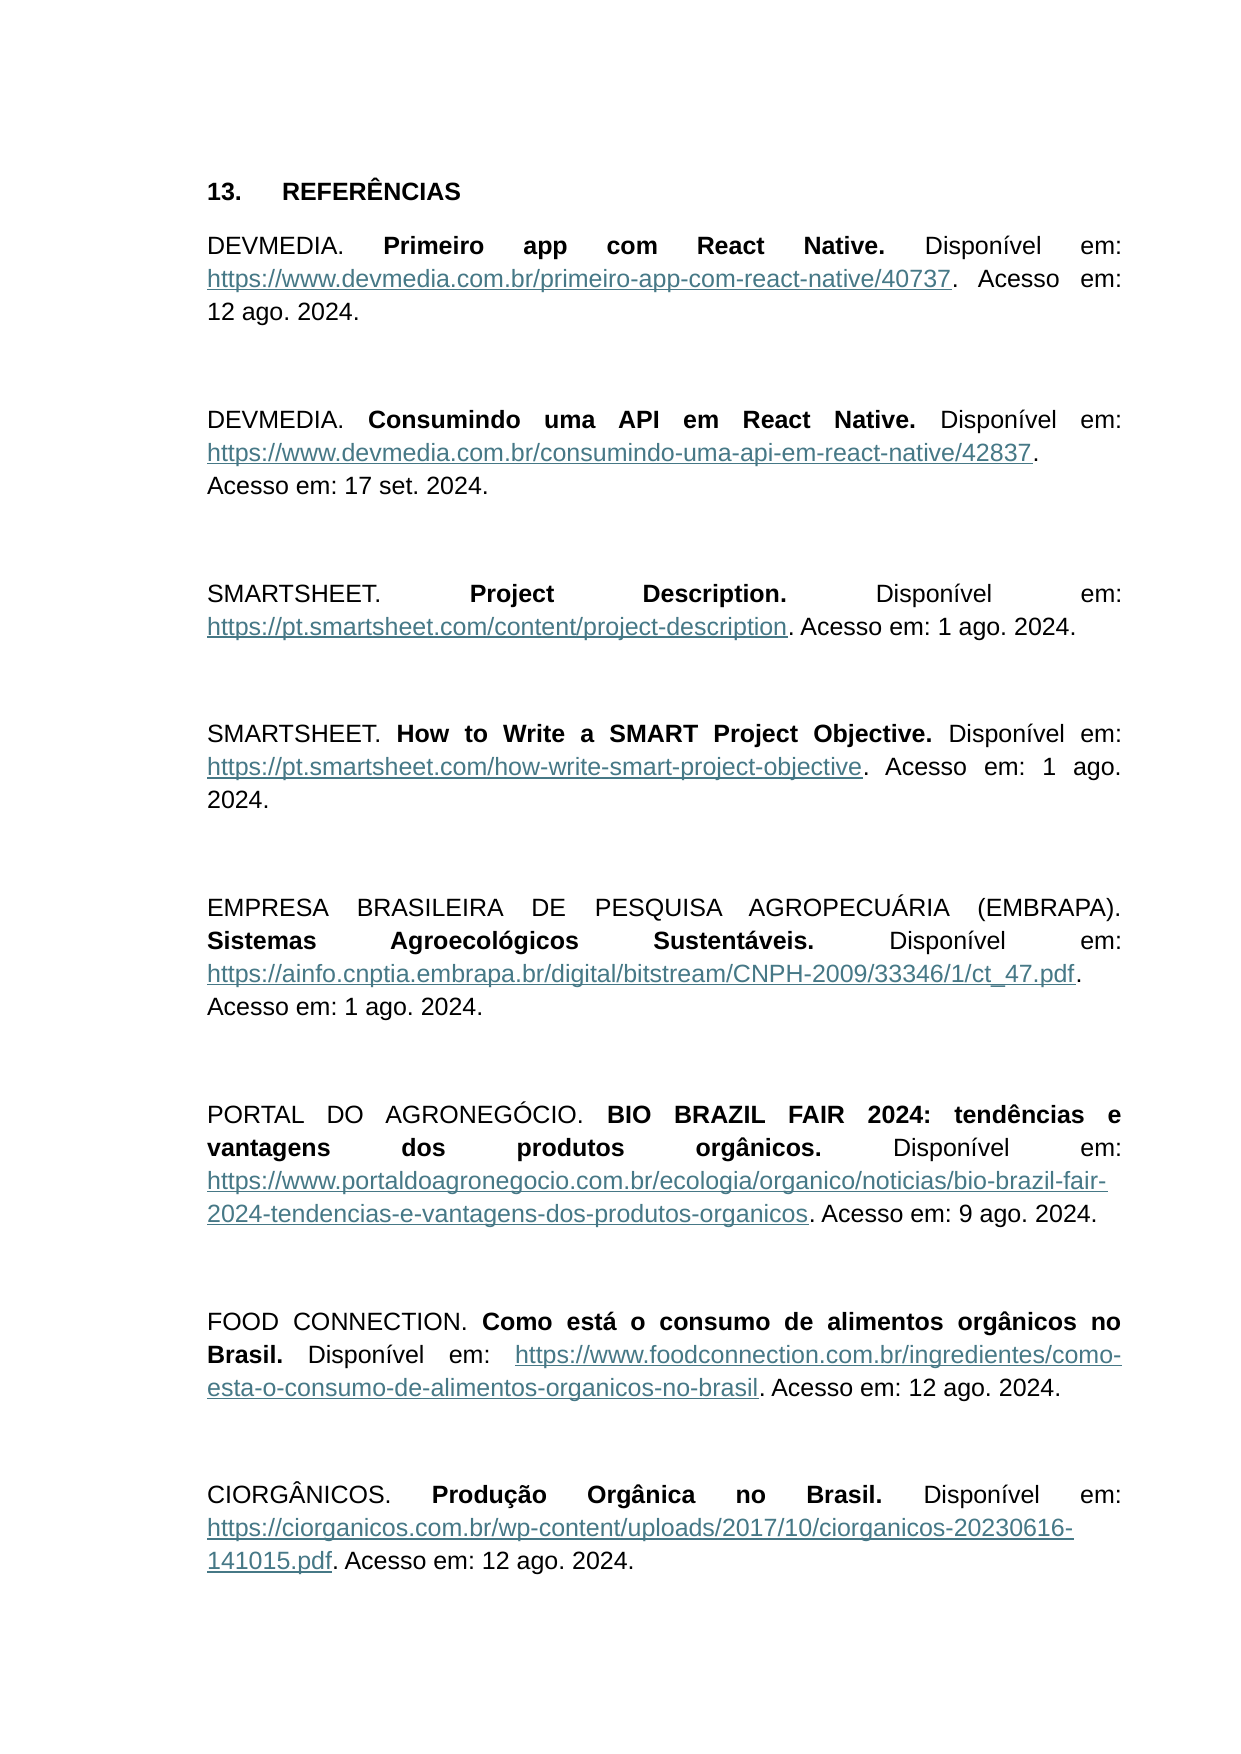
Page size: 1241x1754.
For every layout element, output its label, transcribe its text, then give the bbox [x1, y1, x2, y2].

text FOOD CONNECTION. Como está o consumo de alimentos orgânicos no Brasil. Disponível em: https://www.foodconnection.com.br/ingredientes/como-esta-o-consumo-de-alimentos-organicos-no-brasil. Acesso em: 12 ago. 2024. [207, 1307, 1122, 1401]
text PORTAL DO AGRONEGÓCIO. BIO BRAZIL FAIR 2024: tendências e vantagens dos produtos orgânicos. Disponível em: https://www.portaldoagronegocio.com.br/ecologia/organico/noticias/bio-brazil-fair-2024-tendencias-e-vantagens-dos-produtos-organicos. Acesso em: 9 ago. 2024. [207, 1100, 1122, 1228]
text SMARTSHEET. How to Write a SMART Project Objective. Disponível em: https://pt.smartsheet.com/how-write-smart-project-objective. Acesso em: 1 ago. 2024. [207, 719, 1122, 814]
text DEVMEDIA. Primeiro app com React Native. Disponível em: https://www.devmedia.com.br/primeiro-app-com-react-native/40737. Acesso em: 12 ago. 2024. [207, 231, 1122, 326]
text EMPRESA BRASILEIRA DE PESQUISA AGROPECUÁRIA (EMBRAPA). Sistemas Agroecológicos Sustentáveis. Disponível em: https://ainfo.cnptia.embrapa.br/digital/bitstream/CNPH-2009/33346/1/ct_47.pdf. Acesso em: 1 ago. 2024. [207, 893, 1122, 1021]
list REFERÊNCIAS [207, 177, 1122, 206]
text SMARTSHEET. Project Description. Disponível em: https://pt.smartsheet.com/content/project-description. Acesso em: 1 ago. 2024. [207, 578, 1122, 640]
text CIORGÂNICOS. Produção Orgânica no Brasil. Disponível em: https://ciorganicos.com.br/wp-content/uploads/2017/10/ciorganicos-20230616-141015.pdf. Acesso em: 12 ago. 2024. [207, 1480, 1122, 1575]
text DEVMEDIA. Consumindo uma API em React Native. Disponível em: https://www.devmedia.com.br/consumindo-uma-api-em-react-native/42837. Acesso em: 17 set. 2024. [207, 405, 1122, 499]
